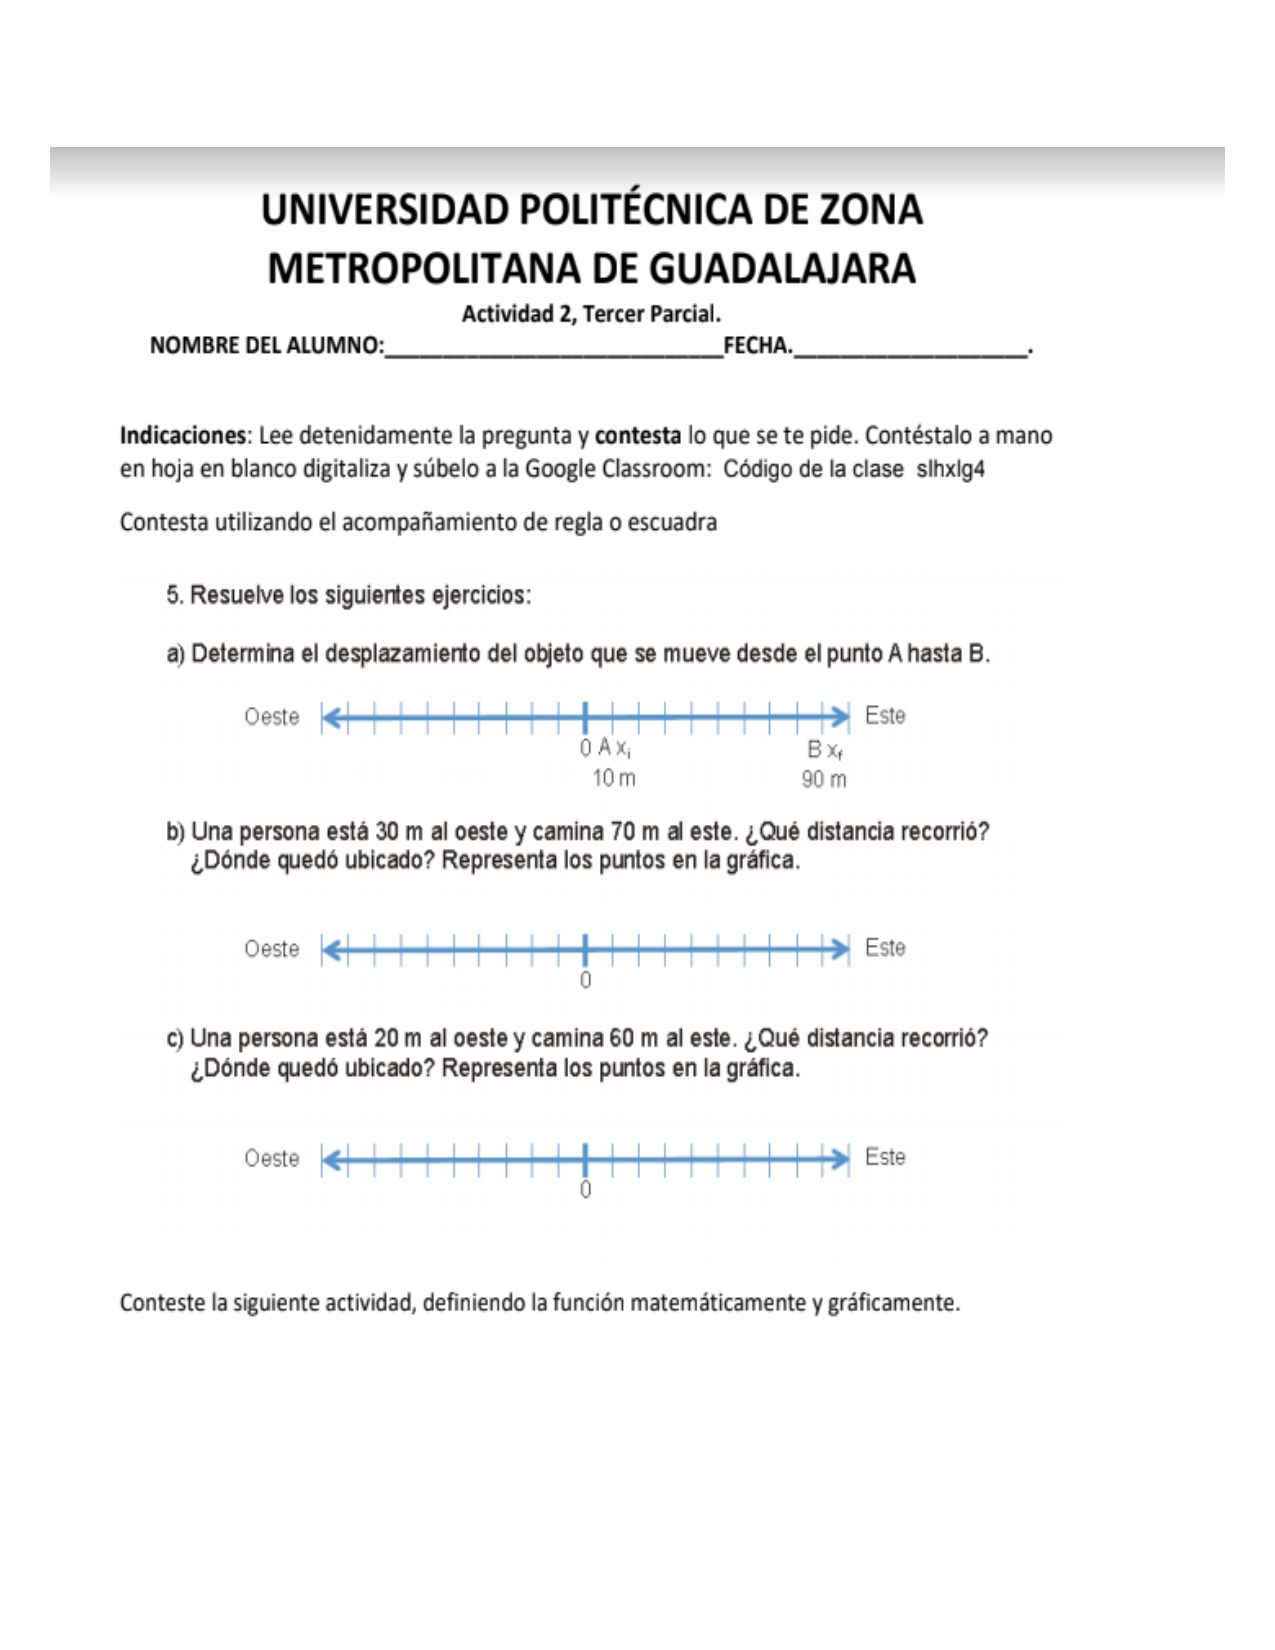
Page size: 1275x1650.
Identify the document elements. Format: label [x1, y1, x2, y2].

picture [50, 147, 1225, 1359]
